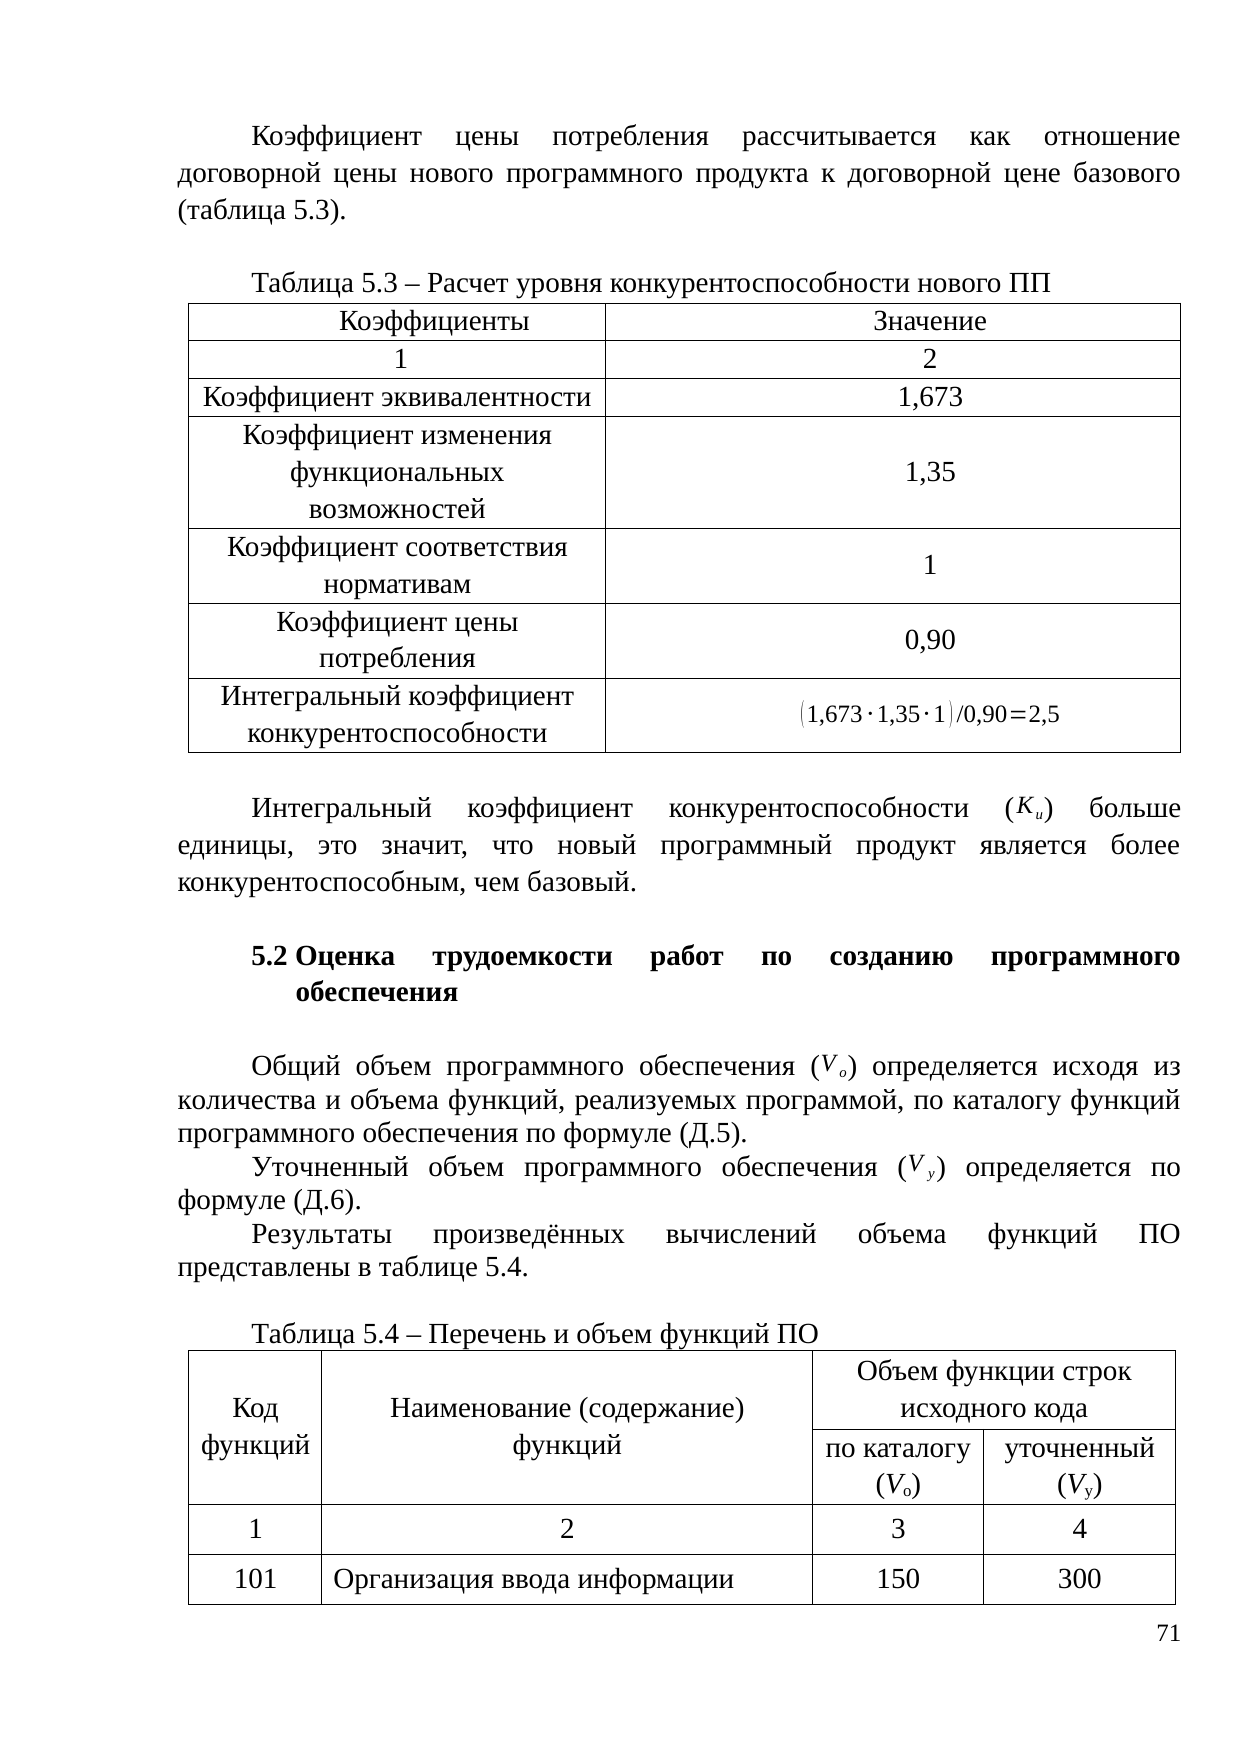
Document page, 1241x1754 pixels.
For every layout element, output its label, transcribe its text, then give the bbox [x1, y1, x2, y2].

text Уточненный объем программного обеспечения () определяется по формуле (Д.6). [177, 1149, 1181, 1216]
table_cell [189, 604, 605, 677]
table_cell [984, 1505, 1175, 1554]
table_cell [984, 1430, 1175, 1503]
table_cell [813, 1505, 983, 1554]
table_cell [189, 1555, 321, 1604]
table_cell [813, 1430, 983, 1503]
subtitle 5.2 Оценка трудоемкости работ по созданию программного обеспечения [251, 938, 1181, 1008]
text Таблица 5.4 – Перечень и объем функций ПО [177, 1317, 1181, 1350]
text Общий объем программного обеспечения () определяется исходя из количества и объема функций, реализуемых программой, по каталогу функций программного обеспечения по формуле (Д.5). [177, 1048, 1181, 1149]
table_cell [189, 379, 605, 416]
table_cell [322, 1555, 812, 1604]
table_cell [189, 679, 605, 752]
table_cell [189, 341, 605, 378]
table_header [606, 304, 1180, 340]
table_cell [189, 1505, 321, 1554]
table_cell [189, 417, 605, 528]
text Таблица 5.3 – Расчет уровня конкурентоспособности нового ПП [177, 266, 1181, 299]
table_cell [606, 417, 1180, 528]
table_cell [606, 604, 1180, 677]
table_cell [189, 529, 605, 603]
text Коэффициент цены потребления рассчитывается как отношение договорной цены нового программного продукта к договорной цене базового (таблица 5.3). [177, 118, 1181, 225]
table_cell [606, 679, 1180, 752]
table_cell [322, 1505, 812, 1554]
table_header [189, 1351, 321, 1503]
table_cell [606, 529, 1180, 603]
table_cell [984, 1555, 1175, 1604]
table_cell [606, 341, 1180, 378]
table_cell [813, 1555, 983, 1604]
text Интегральный коэффициент конкурентоспособности () больше единицы, это значит, что новый программный продукт является более конкурентоспособным, чем базовый. [177, 790, 1181, 897]
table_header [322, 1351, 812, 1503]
text Результаты произведённых вычислений объема функций ПО представлены в таблице 5.4. [177, 1216, 1181, 1283]
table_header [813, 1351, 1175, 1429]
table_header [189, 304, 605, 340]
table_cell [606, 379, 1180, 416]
